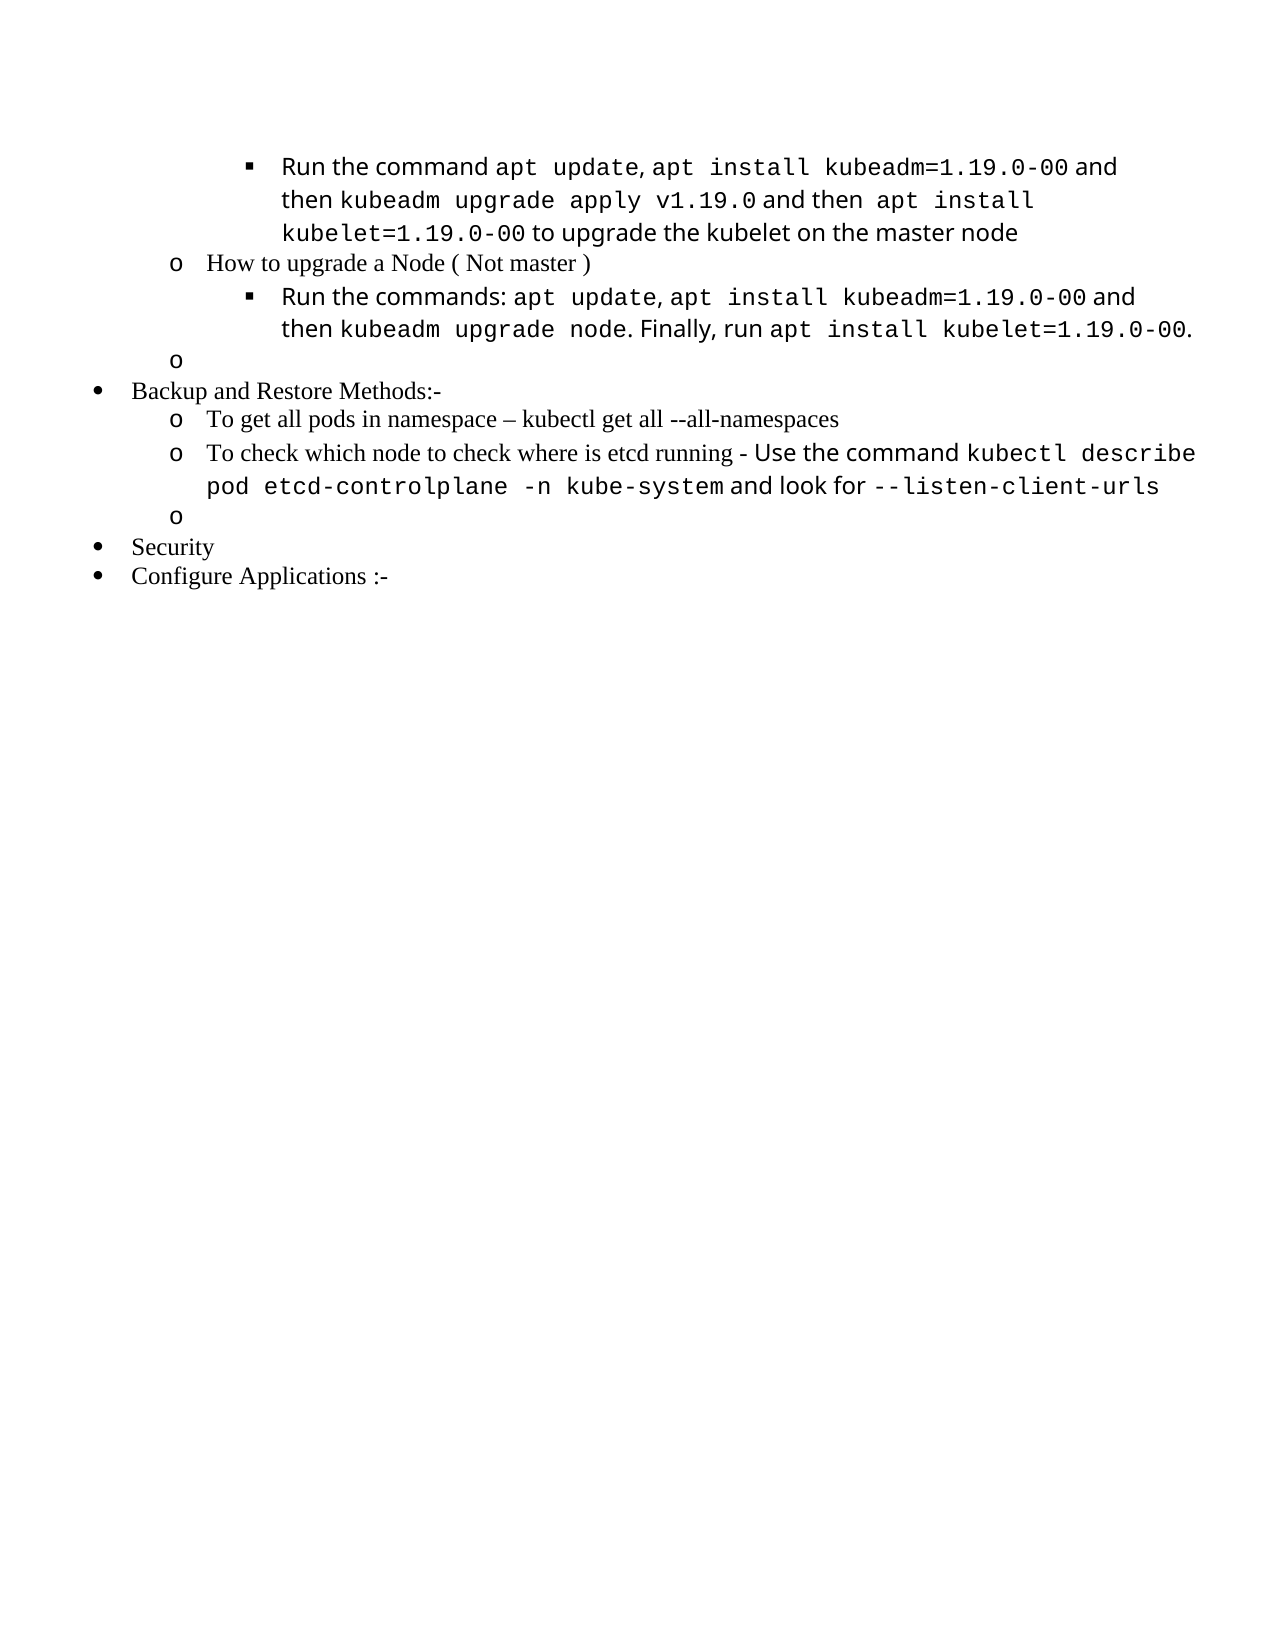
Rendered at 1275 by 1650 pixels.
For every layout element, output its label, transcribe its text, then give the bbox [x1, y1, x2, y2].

list To get all pods in namespace – kubectl get all --all-namespaces [169, 404, 1219, 435]
list To check which node to check where is etcd running - Use the command kubectl describe pod etcd-controlplane -n kube-system and look for --listen-client-urls [169, 435, 1219, 501]
list Backup and Restore Methods:- [94, 376, 1219, 404]
list How to upgrade a Node ( Not master ) [169, 248, 1219, 279]
list Configure Applications :- [94, 561, 1219, 589]
list Security [94, 532, 1219, 561]
list Run the command apt update, apt install kubeadm=1.19.0-00 and then kubeadm upgrade apply v1.19.0 and then apt install kubelet=1.19.0-00 to upgrade the kubelet on the master node [244, 150, 1219, 248]
list Run the commands: apt update, apt install kubeadm=1.19.0-00 and then kubeadm upgrade node. Finally, run apt install kubelet=1.19.0-00. [244, 279, 1219, 345]
